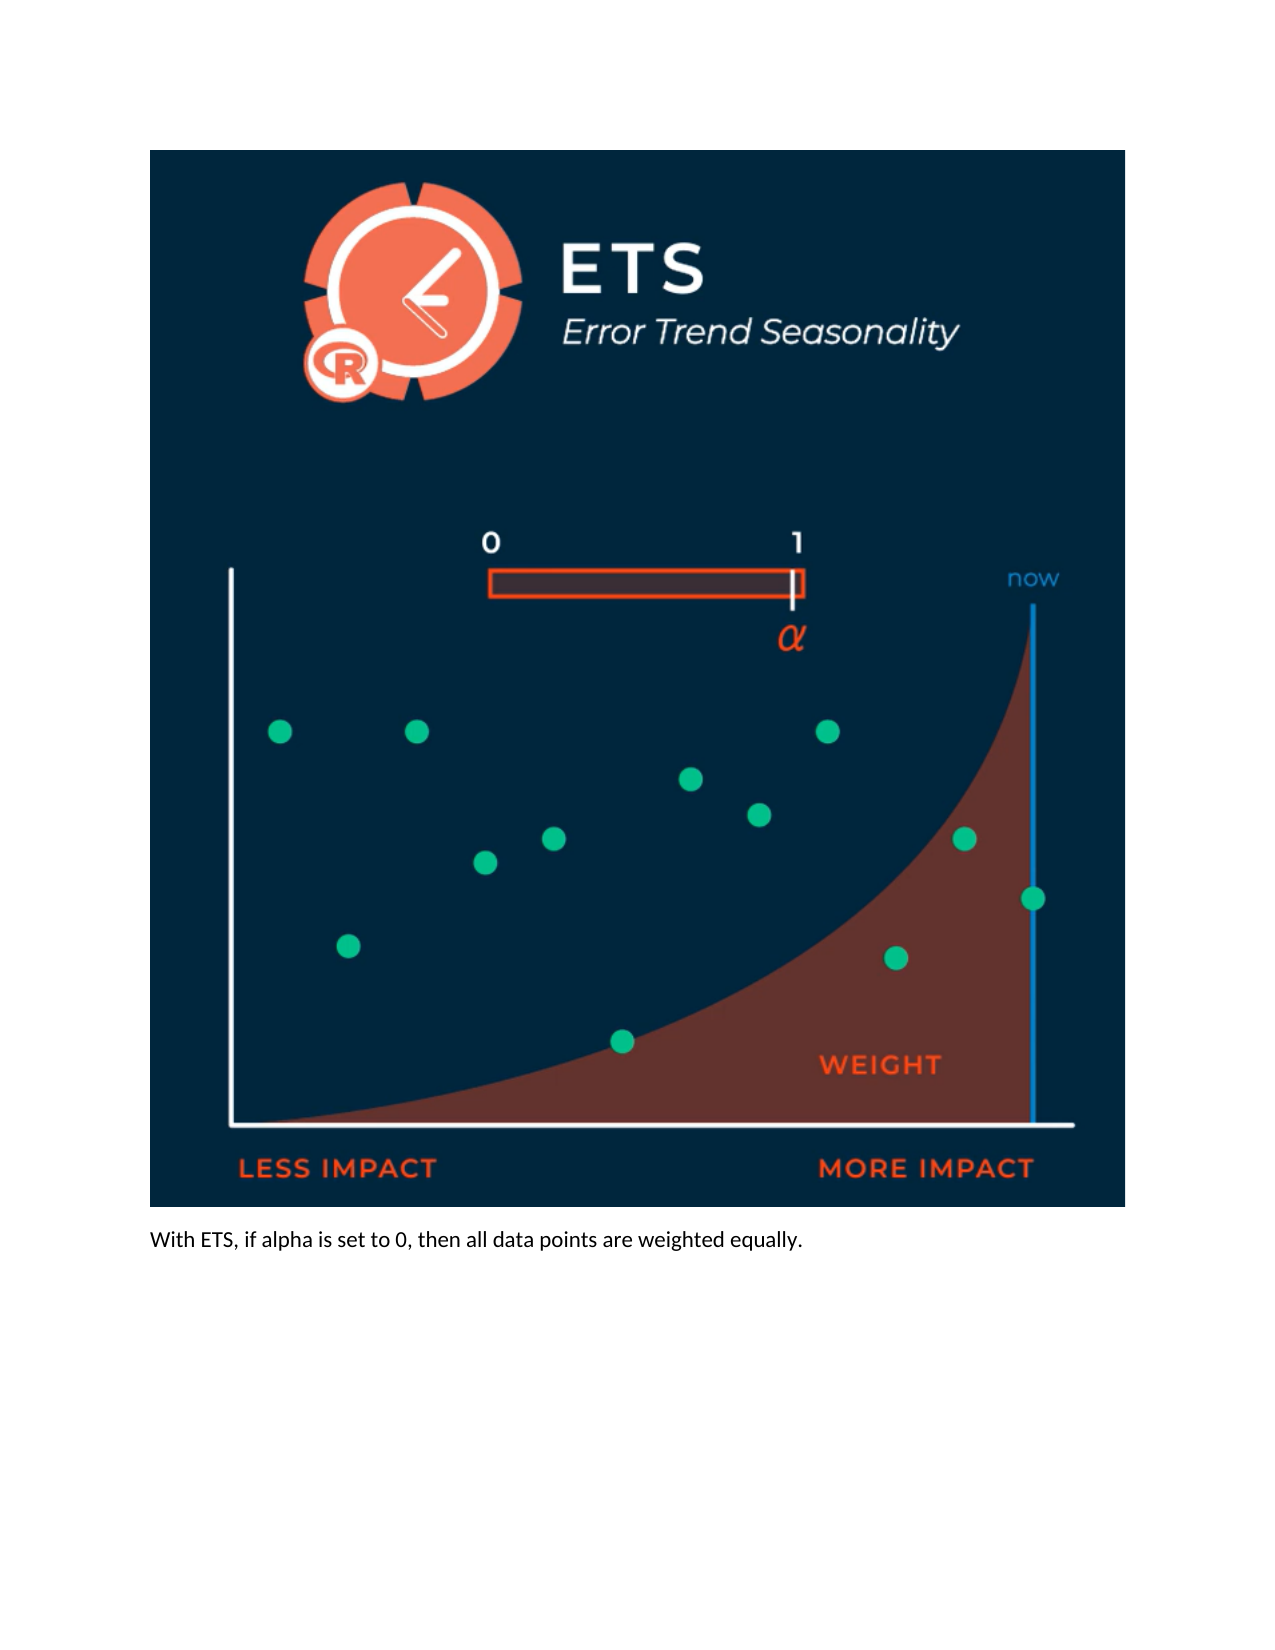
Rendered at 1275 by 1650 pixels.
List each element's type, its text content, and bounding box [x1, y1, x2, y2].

text With ETS, if alpha is set to 0, then all data points are weighted equally. [150, 1225, 1125, 1253]
picture [150, 150, 1125, 1207]
